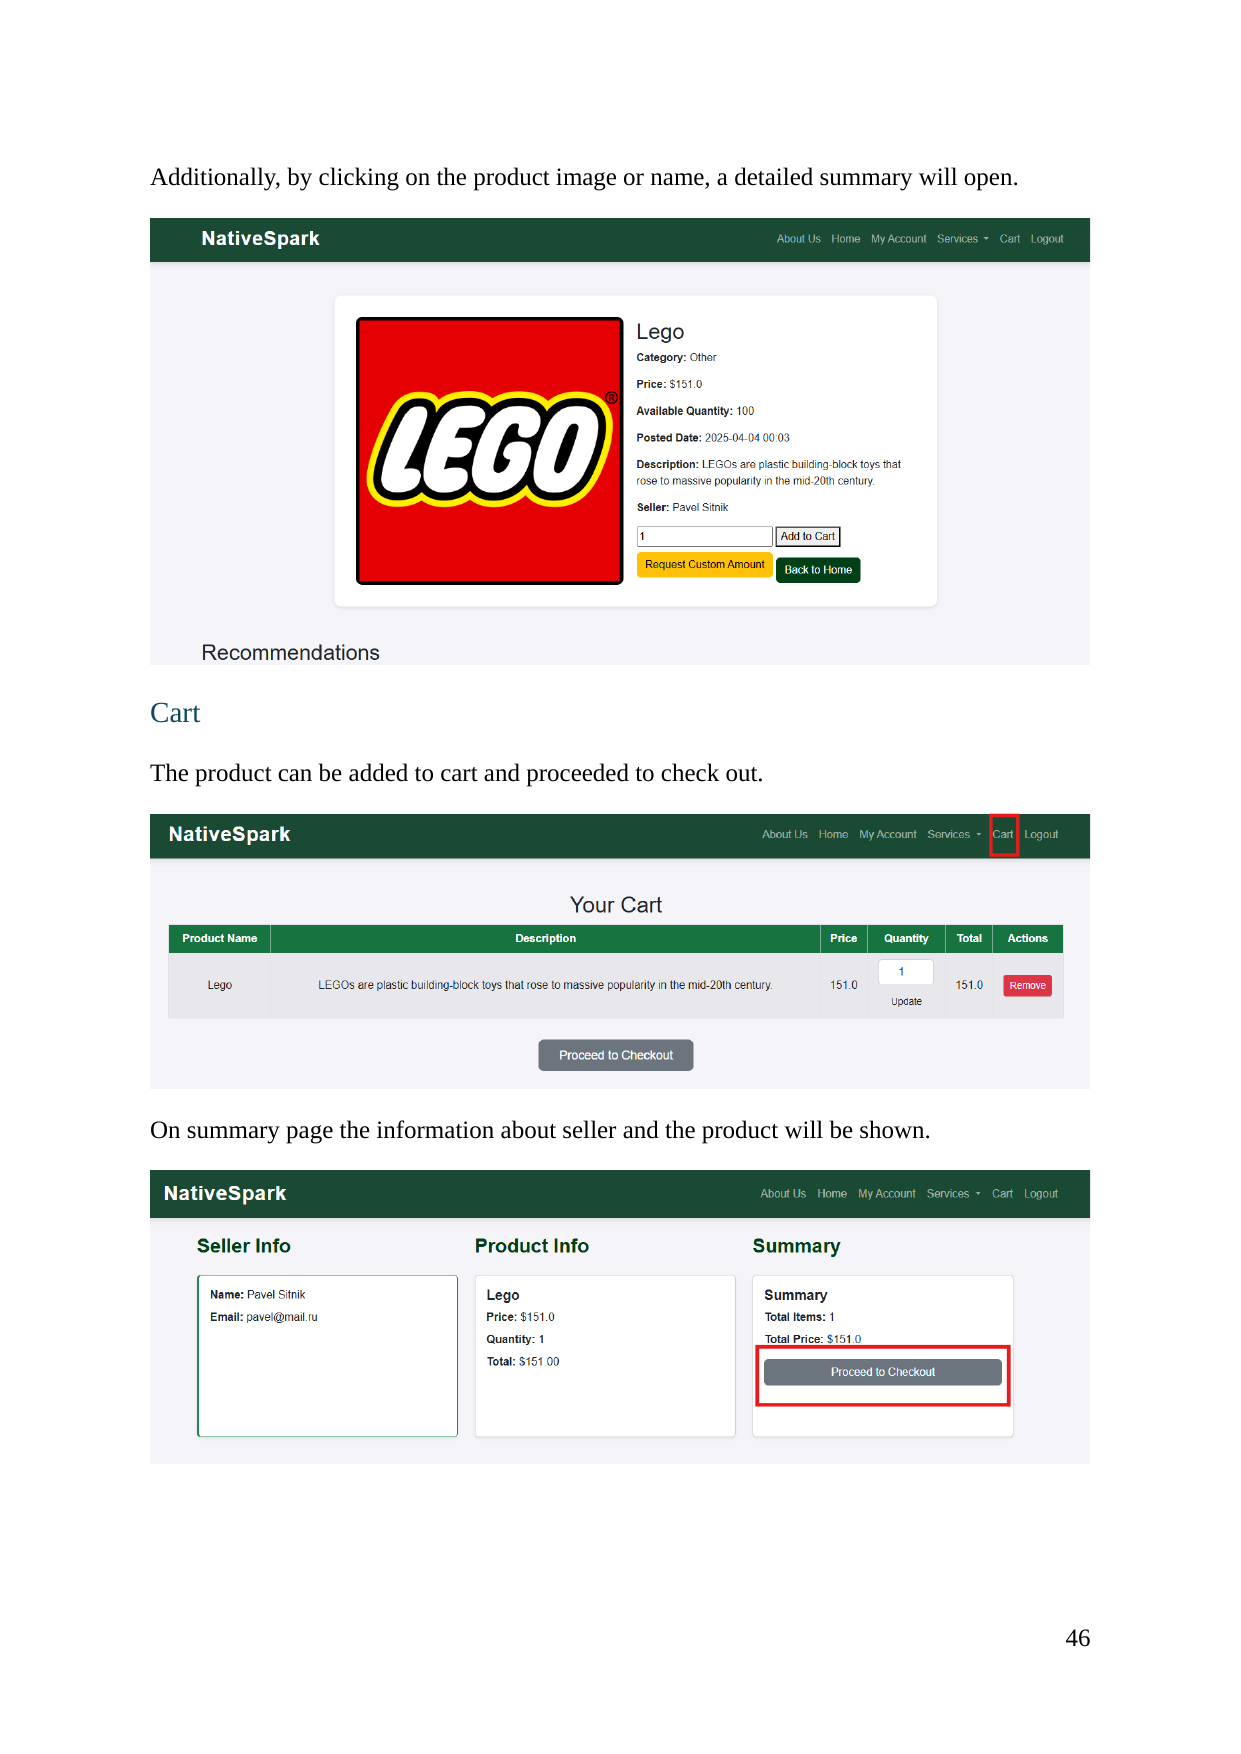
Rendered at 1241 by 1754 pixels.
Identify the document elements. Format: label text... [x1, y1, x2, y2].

picture [150, 218, 1091, 665]
picture [150, 813, 1091, 1089]
text The product can be added to cart and proceeded to check out. [150, 758, 1090, 787]
text Additionally, by clicking on the product image or name, a detailed summary will open. [150, 162, 1090, 191]
picture [150, 1170, 1091, 1464]
text On summary page the information about seller and the product will be shown. [150, 1115, 1090, 1144]
subtitle Cart [150, 695, 1090, 729]
